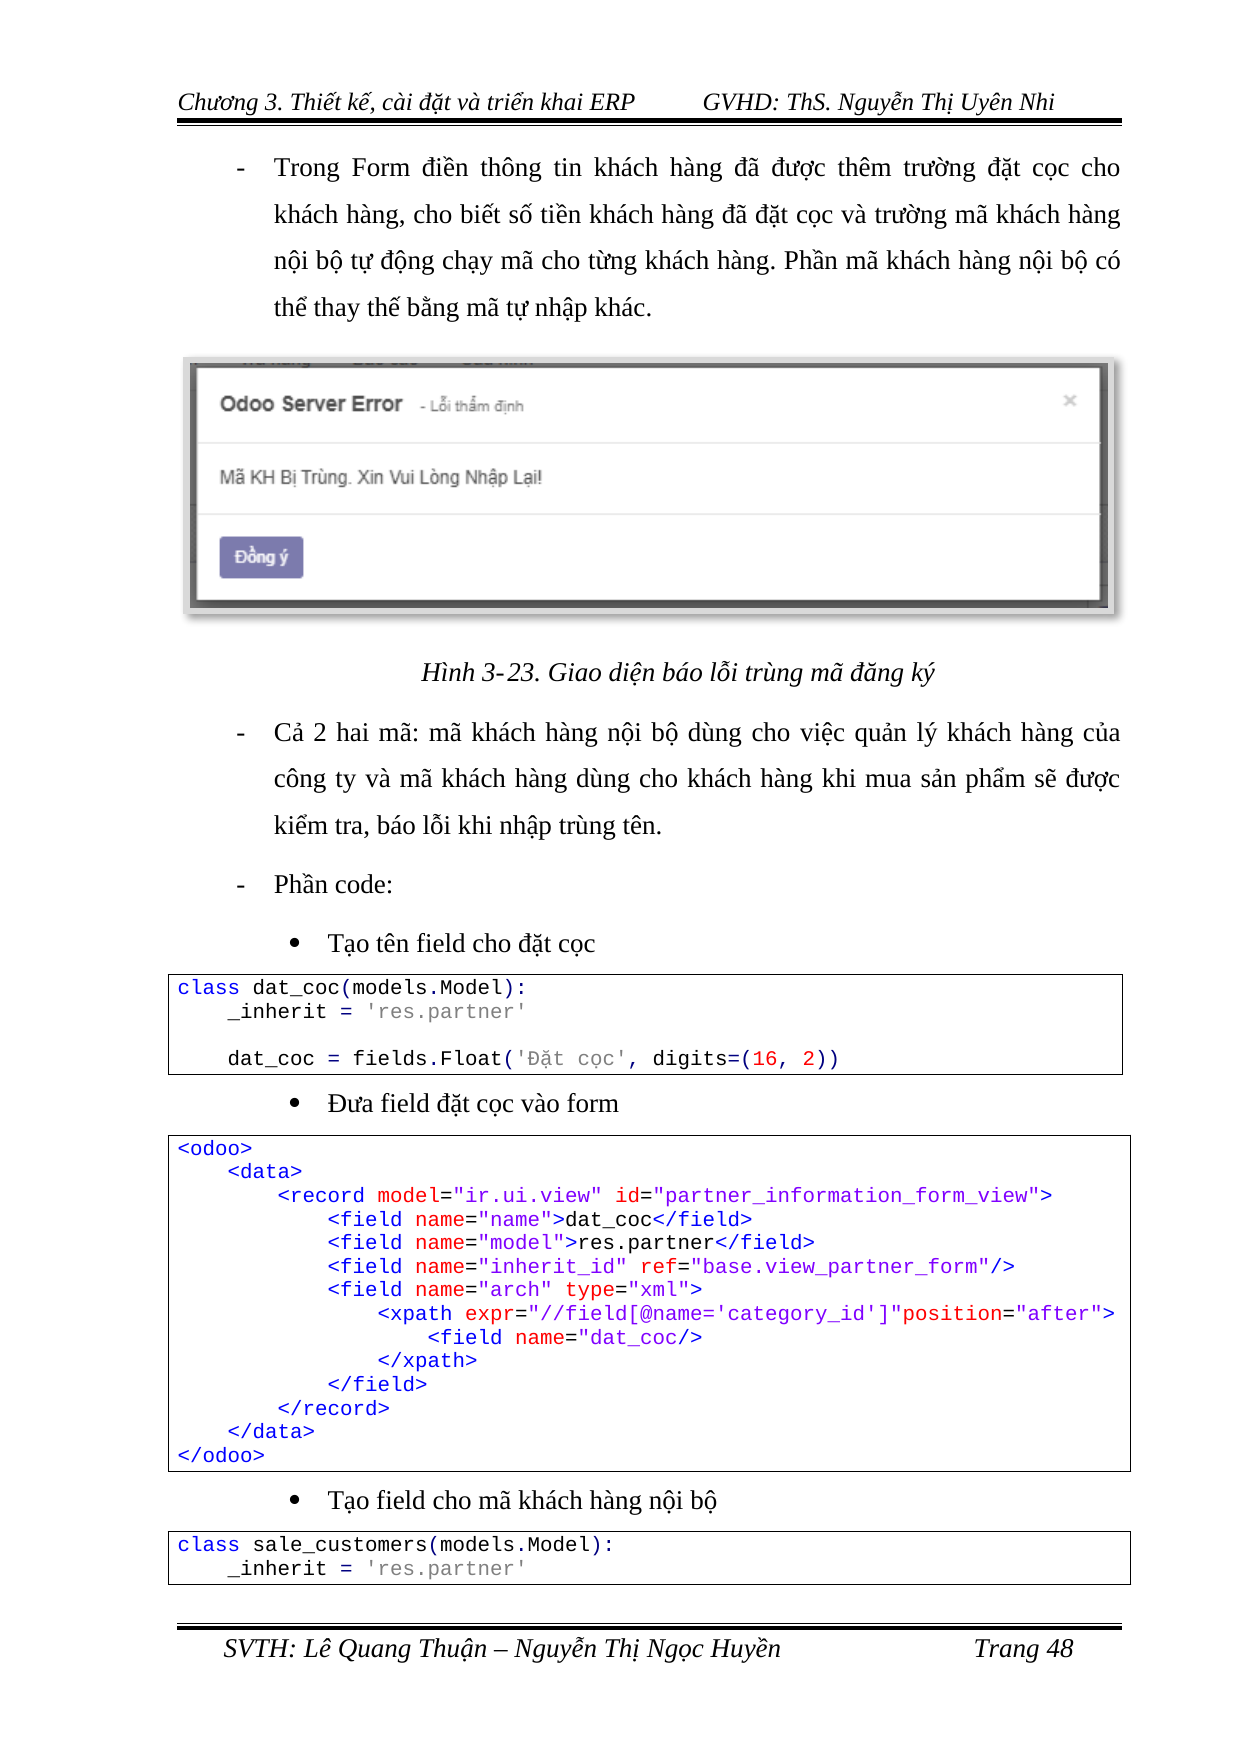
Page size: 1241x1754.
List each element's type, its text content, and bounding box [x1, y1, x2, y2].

list Trong Form điền thông tin khách hàng đã được thêm trường đặt cọc cho khách hàng, cho biết số tiền khách hàng đã đặt cọc và trường mã khách hàng nội bộ tự động chạy mã cho từng khách hàng. Phần mã khách hàng nội bộ có thể thay thế bằng mã tự nhập khác. [236, 151, 1122, 322]
text <field name="arch" type="xml"> [177, 1279, 1122, 1303]
text <data> [177, 1161, 1122, 1185]
text _inherit = 'res.partner' [177, 1001, 1122, 1025]
text <xpath expr="//field[@name='category_id']"position="after"> [177, 1303, 1122, 1327]
list Cả 2 hai mã: mã khách hàng nội bộ dùng cho việc quản lý khách hàng của công ty và mã khách hàng dùng cho khách hàng khi mua sản phẩm sẽ được kiểm tra, báo lỗi khi nhập trùng tên. [236, 716, 1122, 840]
text </field> [177, 1374, 1122, 1398]
picture [190, 363, 1108, 608]
list Tạo field cho mã khách hàng nội bộ [290, 1484, 1122, 1516]
list Đưa field đặt cọc vào form [290, 1088, 1122, 1119]
text class dat_coc(models.Model): [169, 975, 1122, 1001]
list Tạo tên field cho đặt cọc [290, 927, 1122, 959]
text <field name="name">dat_coc</field> [177, 1208, 1122, 1232]
text </data> [177, 1421, 1122, 1442]
text </record> [177, 1398, 1122, 1421]
text _inherit = 'res.partner' [169, 1555, 1130, 1584]
text <field name="inherit_id" ref="base.view_partner_form"/> [177, 1256, 1122, 1279]
text <field name="dat_coc/> [177, 1327, 1122, 1350]
text </xpath> [177, 1350, 1122, 1374]
list Phần code: [236, 868, 1122, 899]
text <record model="ir.ui.view" id="partner_information_form_view"> [177, 1185, 1122, 1208]
text class sale_customers(models.Model): [169, 1532, 1130, 1555]
text </odoo> [169, 1442, 1130, 1471]
text dat_coc = fields.Float('Đặt cọc', digits=(16, 2)) [169, 1045, 1122, 1074]
text <odoo> [169, 1136, 1130, 1161]
text <field name="model">res.partner</field> [177, 1232, 1122, 1256]
